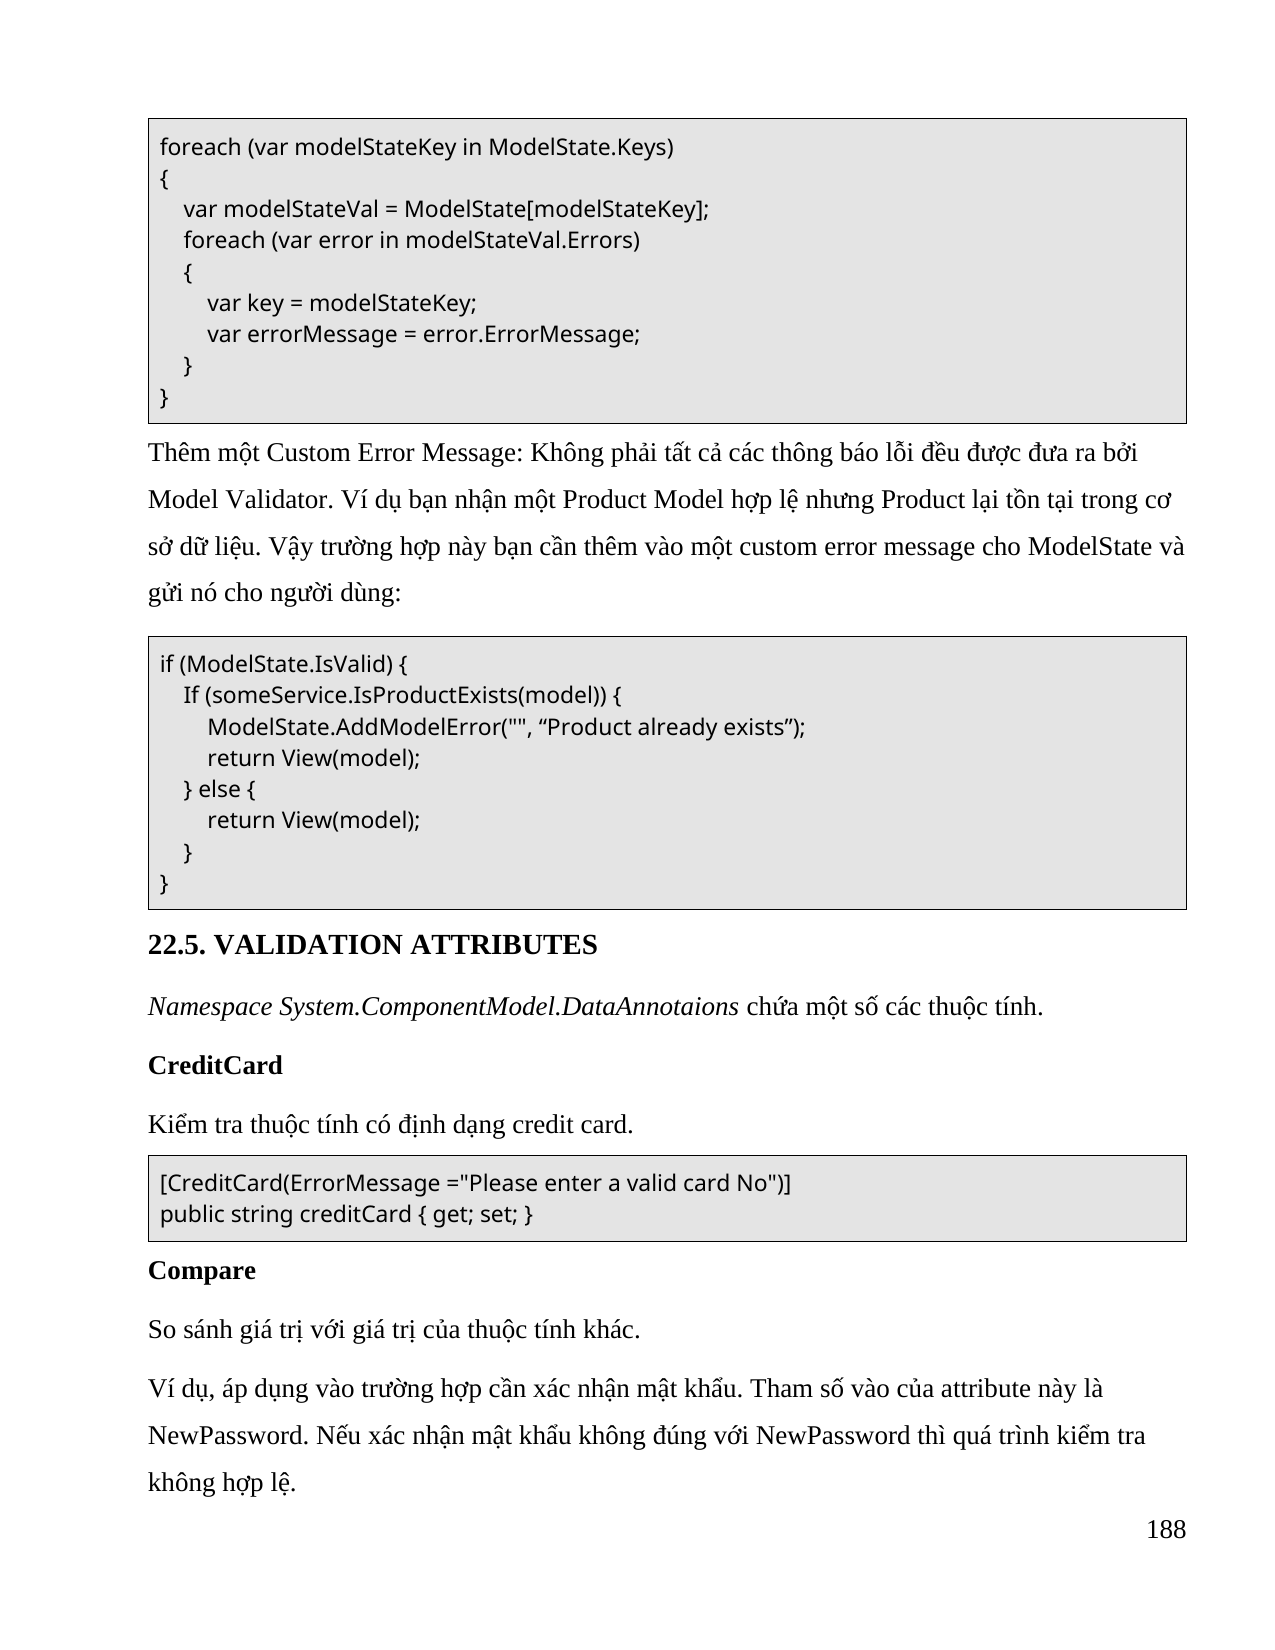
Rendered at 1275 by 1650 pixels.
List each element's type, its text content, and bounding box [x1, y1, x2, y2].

text Thêm một Custom Error Message: Không phải tất cả các thông báo lỗi đều được đưa ra bởi Model Validator. Ví dụ bạn nhận một Product Model hợp lệ nhưng Product lại tồn tại trong cơ sở dữ liệu. Vậy trường hợp này bạn cần thêm vào một custom error message cho ModelState và gửi nó cho người dùng: [148, 436, 1186, 608]
text So sánh giá trị với giá trị của thuộc tính khác. [148, 1313, 1186, 1344]
text CreditCard [148, 1049, 1186, 1080]
text Kiểm tra thuộc tính có định dạng credit card. [148, 1108, 1186, 1139]
subtitle 22.5. Validation Attributes [148, 927, 1186, 960]
text Ví dụ, áp dụng vào trường hợp cần xác nhận mật khẩu. Tham số vào của attribute này là NewPassword. Nếu xác nhận mật khẩu không đúng với NewPassword thì quá trình kiểm tra không hợp lệ. [148, 1373, 1186, 1497]
table_header [CreditCard(ErrorMessage ="Please enter a valid card No")] public string creditCard { get; set; } [149, 1156, 1186, 1241]
table_header foreach (var modelStateKey in ModelState.Keys) { var modelStateVal = ModelState[modelStateKey]; foreach (var error in modelStateVal.Errors) { var key = modelStateKey; var errorMessage = error.ErrorMessage; } } [149, 119, 1186, 423]
text Namespace System.ComponentModel.DataAnnotaions chứa một số các thuộc tính. [148, 990, 1186, 1021]
text Compare [148, 1254, 1186, 1285]
table_header if (ModelState.IsValid) { If (someService.IsProductExists(model)) { ModelState.AddModelError("", “Product already exists”); return View(model); } else { return View(model); } } [149, 637, 1186, 909]
